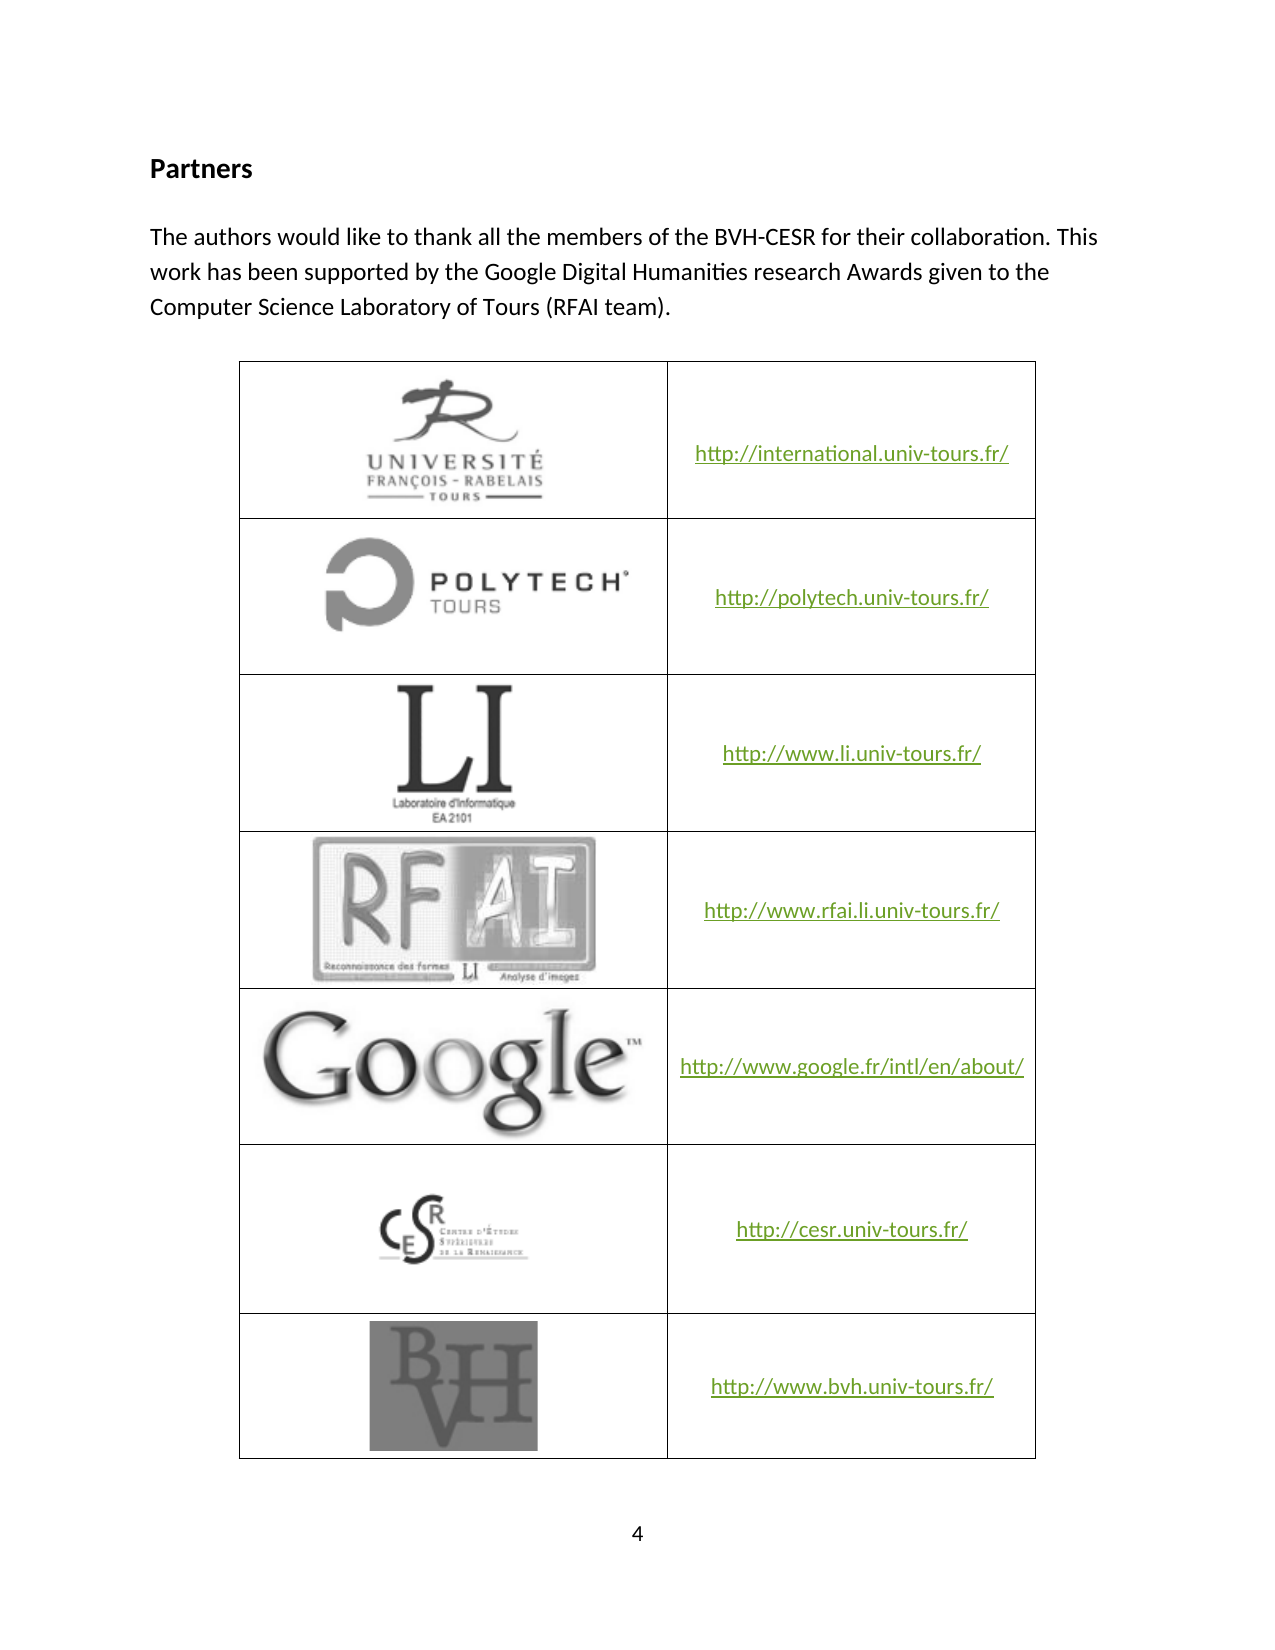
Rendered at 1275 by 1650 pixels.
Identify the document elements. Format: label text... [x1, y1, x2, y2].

table_cell [240, 989, 667, 1144]
table_cell http://cesr.univ-tours.fr/ [668, 1145, 1035, 1313]
table_cell http://www.li.univ-tours.fr/ [668, 675, 1035, 831]
table_cell http://www.rfai.li.univ-tours.fr/ [668, 832, 1035, 987]
table_header [240, 362, 667, 518]
table_header http://international.univ-tours.fr/ [668, 362, 1035, 518]
text The authors would like to thank all the members of the BVH-CESR for their collaboration. This work has been supported by the Google Digital Humanities research Awards given to the Computer Science Laboratory of Tours (RFAI team). [150, 221, 1125, 322]
table_cell [240, 675, 667, 831]
table_cell http://www.bvh.univ-tours.fr/ [668, 1314, 1035, 1458]
table_cell http://polytech.univ-tours.fr/ [668, 519, 1035, 674]
table_cell [240, 519, 667, 674]
text Partners [150, 150, 1125, 186]
table_cell http://www.google.fr/intl/en/about/ [668, 989, 1035, 1144]
table_cell [240, 1145, 667, 1313]
table_cell [240, 832, 667, 987]
table_cell [240, 1314, 667, 1458]
